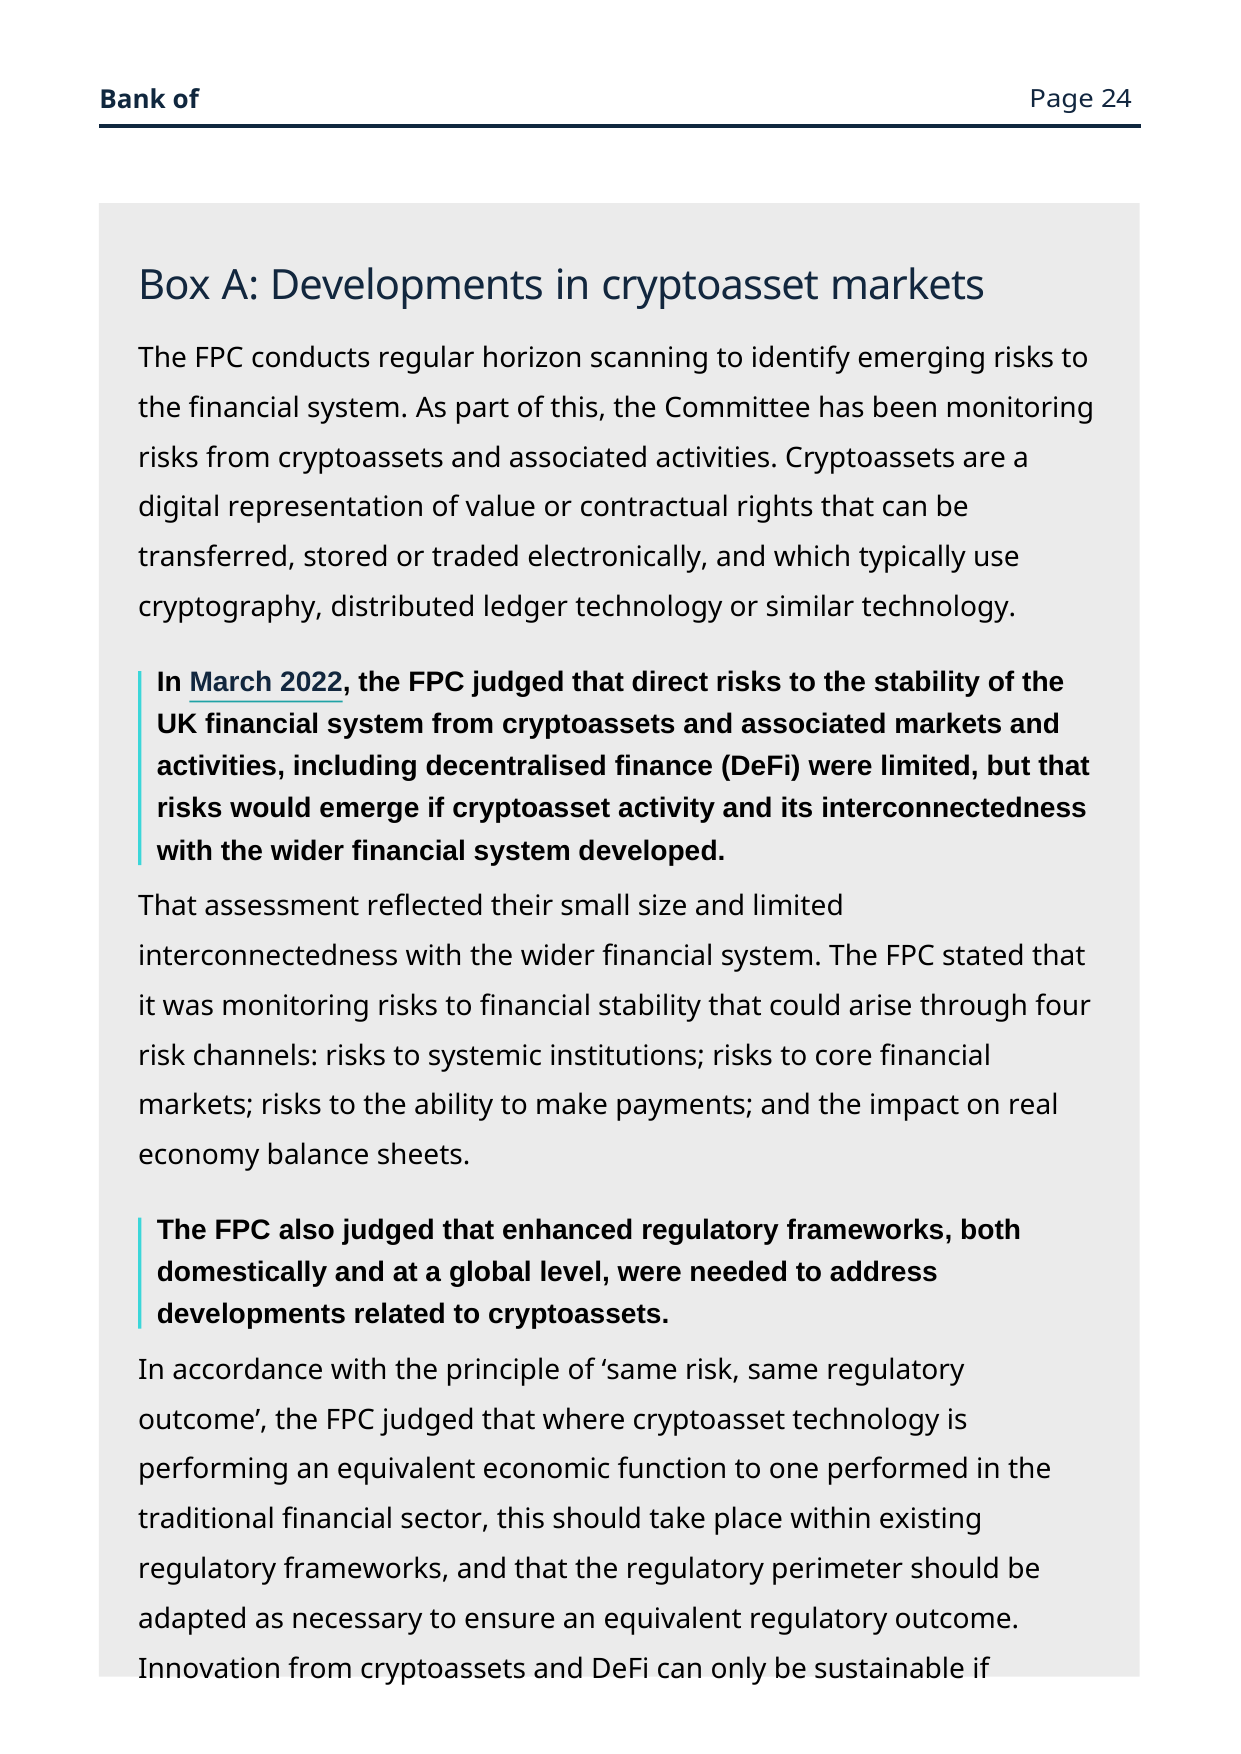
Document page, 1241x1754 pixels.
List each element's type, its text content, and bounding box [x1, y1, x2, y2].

subtitle The FPC also judged that enhanced regulatory frameworks, both domestically and at a global level, were needed to address developments related to cryptoassets. [157, 1213, 1078, 1330]
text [138, 1349, 1093, 1686]
text That assessment reflected their small size and limited interconnectedness with the wider financial system. The FPC stated that it was monitoring risks to financial stability that could arise through four risk channels: risks to systemic institutions; risks to core financial markets; risks to the ability to make payments; and the impact on real economy balance sheets. [138, 886, 1102, 1173]
text Box A: Developments in cryptoasset markets [138, 255, 1152, 312]
text The FPC conducts regular horizon scanning to identify emerging risks to the financial system. As part of this, the Committee has been monitoring risks from cryptoassets and associated activities. Cryptoassets are a digital representation of value or contractual rights that can be transferred, stored or traded electronically, and which typically use cryptography, distributed ledger technology or similar technology. [138, 337, 1103, 624]
subtitle In March 2022, the FPC judged that direct risks to the stability of the UK financial system from cryptoassets and associated markets and activities, including decentralised finance (DeFi) were limited, but that risks would emerge if cryptoasset activity and its interconnectedness with the wider financial system developed. [157, 665, 1102, 866]
